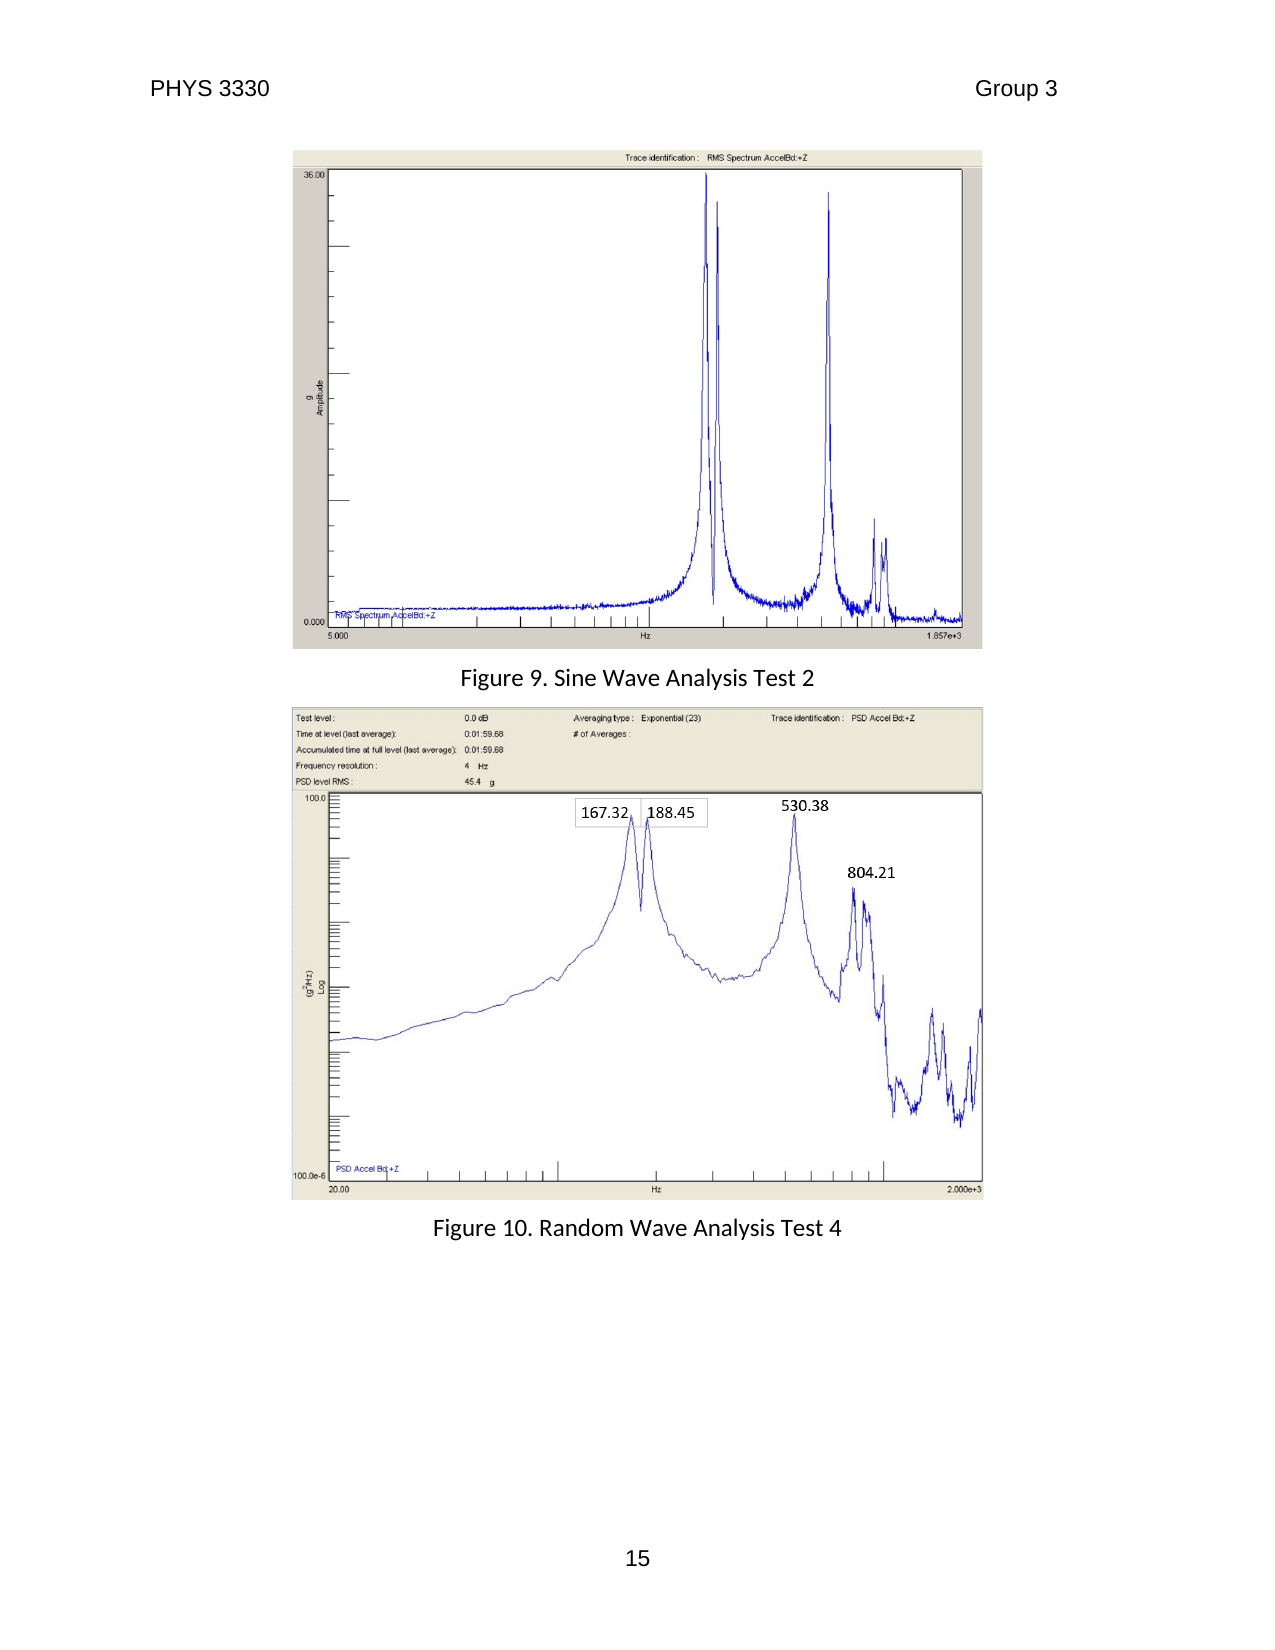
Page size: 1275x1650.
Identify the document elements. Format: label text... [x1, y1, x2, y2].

picture [292, 150, 983, 649]
text Figure 9. Sine Wave Analysis Test 2 [150, 662, 1125, 692]
picture [290, 707, 985, 1200]
text Figure 10. Random Wave Analysis Test 4 [150, 1212, 1125, 1243]
